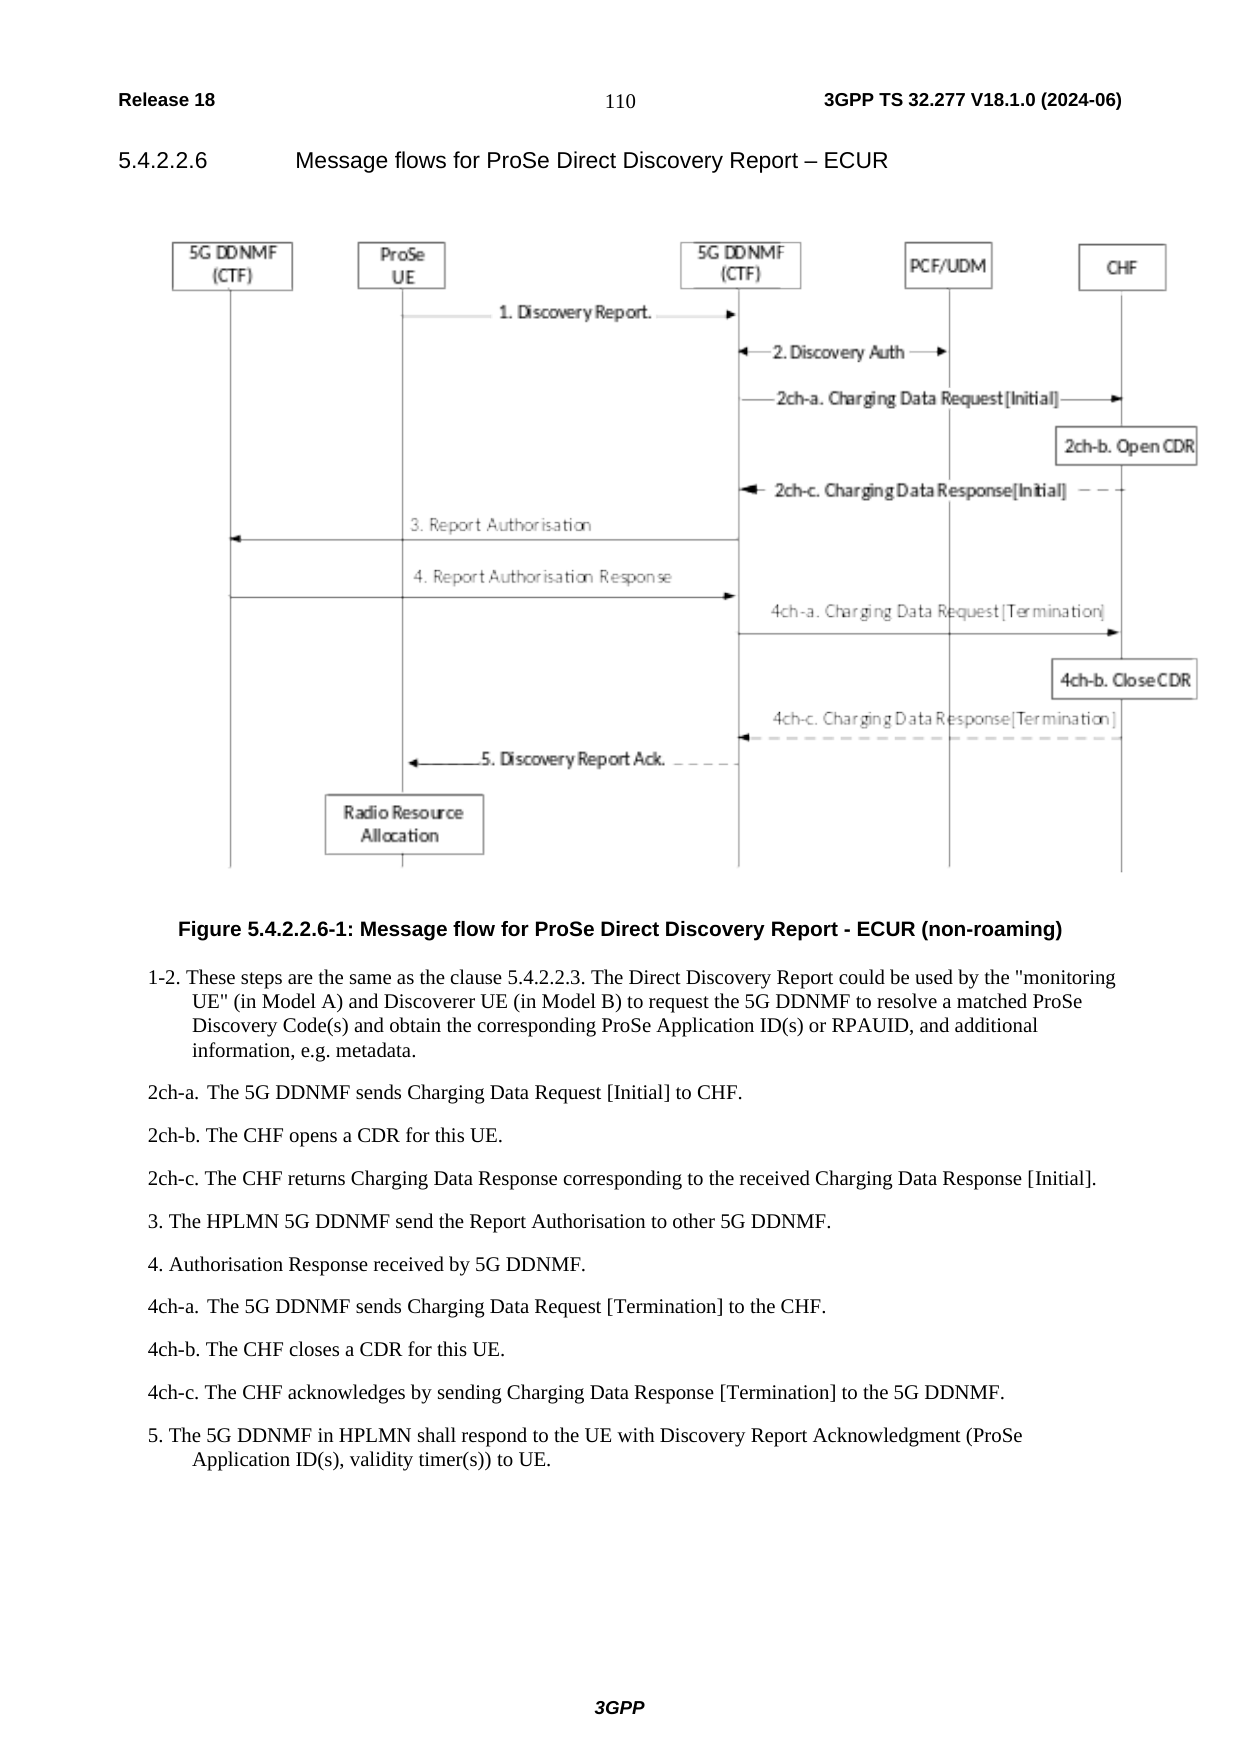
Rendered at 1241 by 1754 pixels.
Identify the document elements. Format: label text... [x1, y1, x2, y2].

text 1-2. These steps are the same as the clause 5.4.2.2.3. The Direct Discovery Report could be used by the "monitoring UE" (in Model A) and Discoverer UE (in Model B) to request the 5G DDNMF to resolve a matched ProSe Discovery Code(s) and obtain the corresponding ProSe Application ID(s) or RPAUID, and additional information, e.g. metadata. [148, 965, 1122, 1062]
text 4ch-c. The CHF acknowledges by sending Charging Data Response [Termination] to the 5G DDNMF. [148, 1380, 1122, 1404]
text 2ch-a. The 5G DDNMF sends Charging Data Request [Initial] to CHF. [148, 1080, 1122, 1104]
subtitle 5.4.2.2.6 Message flows for ProSe Direct Discovery Report – ECUR [118, 147, 1122, 174]
text 2ch-b. The CHF opens a CDR for this UE. [148, 1123, 1122, 1147]
text 4. Authorisation Response received by 5G DDNMF. [148, 1252, 1122, 1276]
text 4ch-a. The 5G DDNMF sends Charging Data Request [Termination] to the CHF. [148, 1294, 1122, 1318]
text 5. The 5G DDNMF in HPLMN shall respond to the UE with Discovery Report Acknowledgment (ProSe Application ID(s), validity timer(s)) to UE. [148, 1423, 1122, 1471]
text 4ch-b. The CHF closes a CDR for this UE. [148, 1337, 1122, 1361]
text 3. The HPLMN 5G DDNMF send the Report Authorisation to other 5G DDNMF. [148, 1209, 1122, 1233]
text Figure 5.4.2.2.6-1: Message flow for ProSe Direct Discovery Report - ECUR (non-roaming) [118, 916, 1122, 940]
text 2ch-c. The CHF returns Charging Data Response corresponding to the received Charging Data Response [Initial]. [148, 1166, 1122, 1190]
